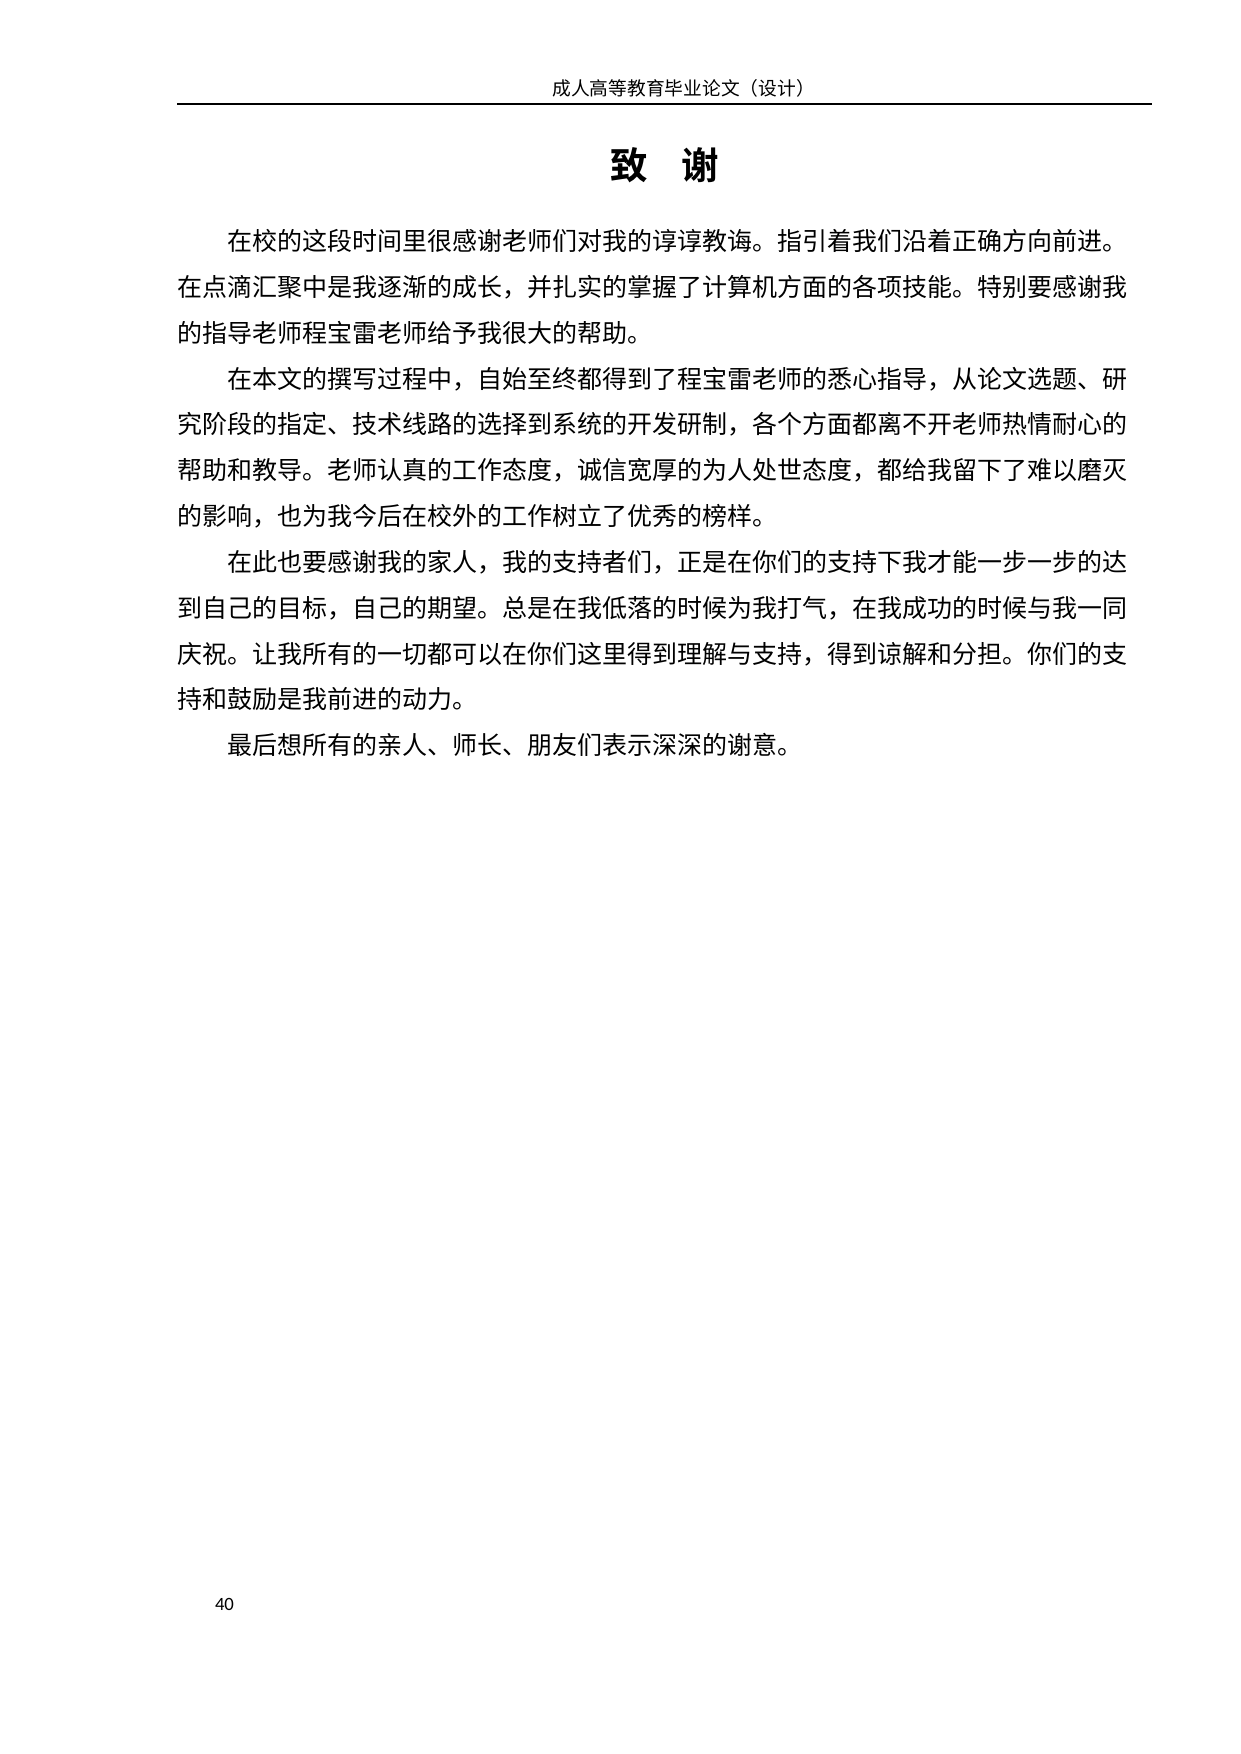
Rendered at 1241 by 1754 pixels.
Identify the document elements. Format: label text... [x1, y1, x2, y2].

text 最后想所有的亲人、师长、朋友们表示深深的谢意。 [177, 718, 1152, 764]
text 致 谢 [177, 143, 1152, 189]
text 在本文的撰写过程中，自始至终都得到了程宝雷老师的悉心指导，从论文选题、研究阶段的指定、技术线路的选择到系统的开发研制，各个方面都离不开老师热情耐心的帮助和教导。老师认真的工作态度，诚信宽厚的为人处世态度，都给我留下了难以磨灭的影响，也为我今后在校外的工作树立了优秀的榜样。 [177, 351, 1152, 535]
text 在此也要感谢我的家人，我的支持者们，正是在你们的支持下我才能一步一步的达到自己的目标，自己的期望。总是在我低落的时候为我打气，在我成功的时候与我一同庆祝。让我所有的一切都可以在你们这里得到理解与支持，得到谅解和分担。你们的支持和鼓励是我前进的动力。 [177, 535, 1152, 718]
text 在校的这段时间里很感谢老师们对我的谆谆教诲。指引着我们沿着正确方向前进。在点滴汇聚中是我逐渐的成长，并扎实的掌握了计算机方面的各项技能。特别要感谢我的指导老师程宝雷老师给予我很大的帮助。 [177, 214, 1152, 351]
